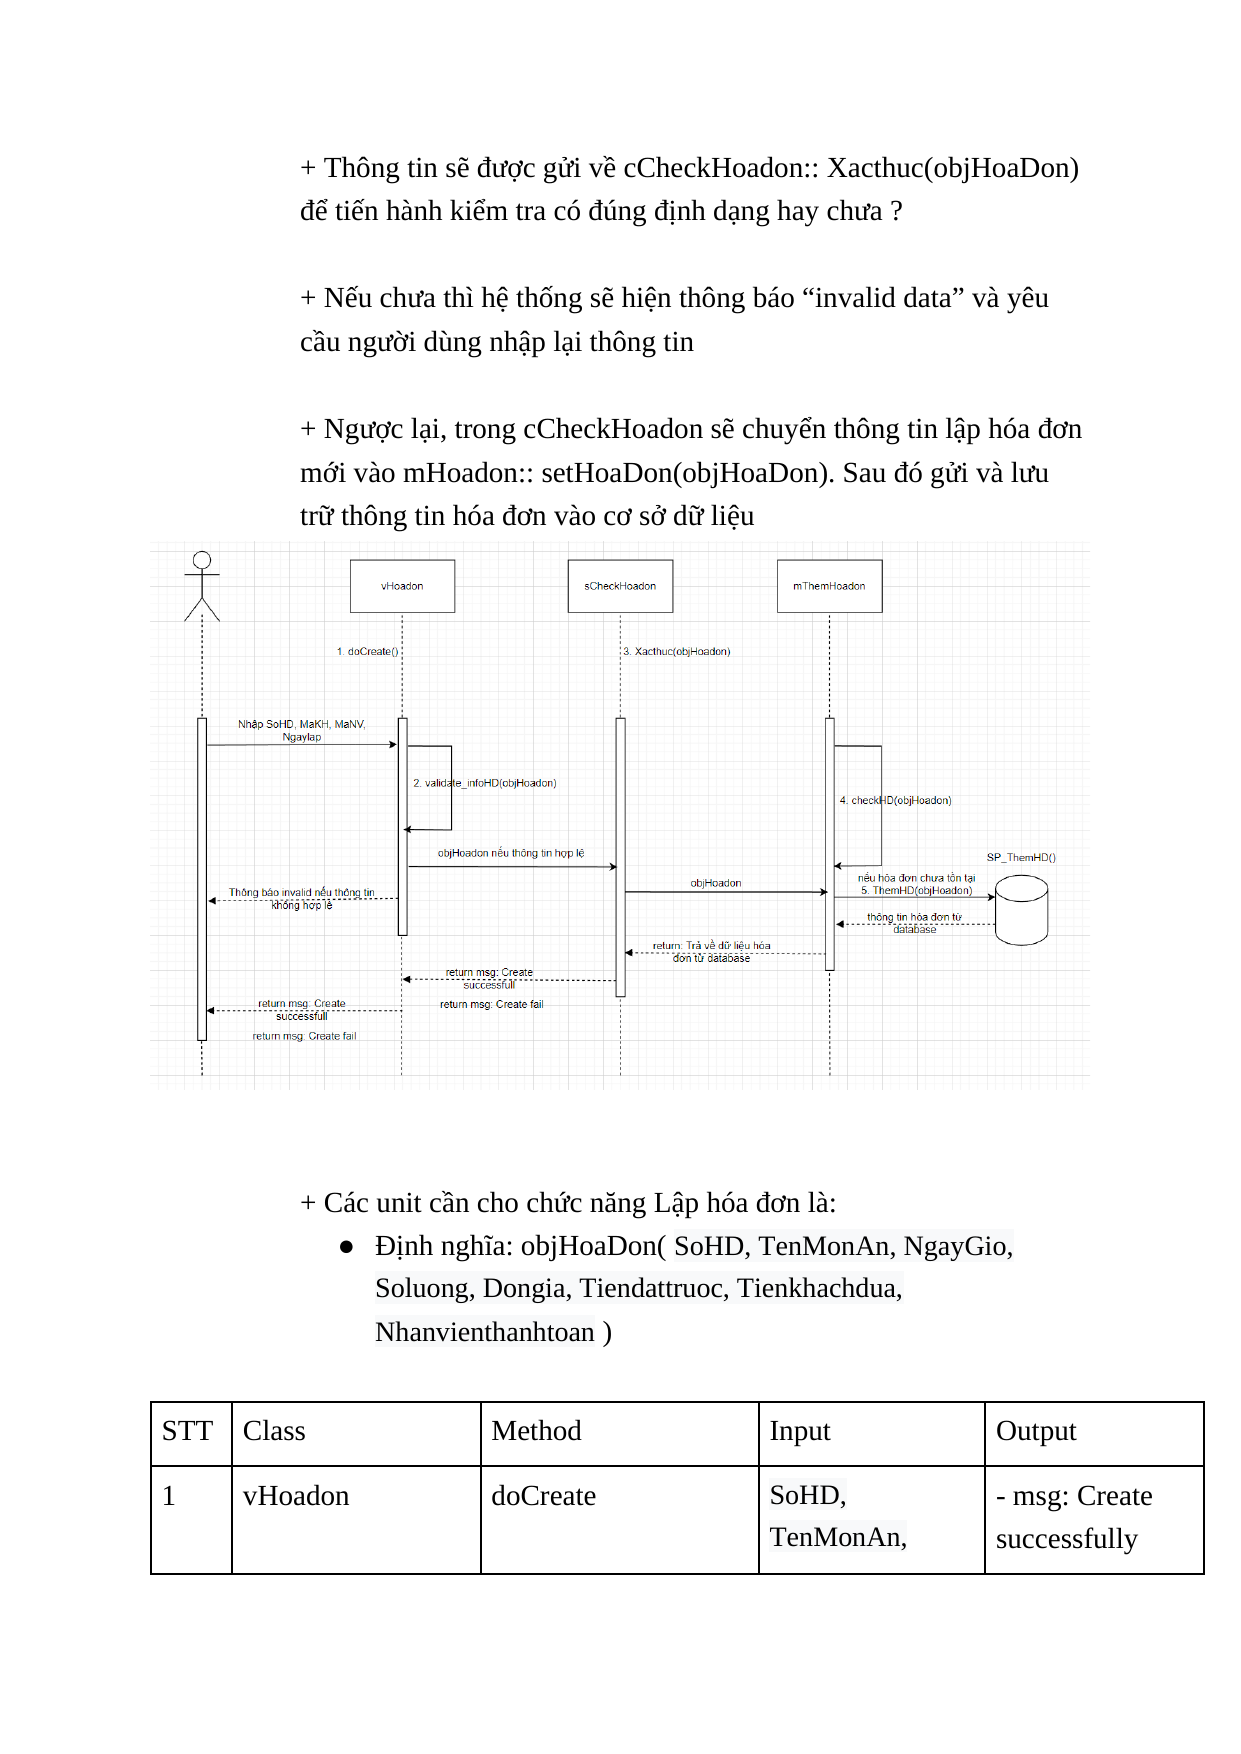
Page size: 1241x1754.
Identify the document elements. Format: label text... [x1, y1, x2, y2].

table_cell vHoadon [233, 1467, 480, 1573]
list Định nghĩa: objHoaDon( SoHD, TenMonAn, NgayGio, Soluong, Dongia, Tiendattruoc, Tienkhachdua, Nhanvienthanhtoan ) [337, 1228, 1090, 1347]
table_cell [760, 1467, 984, 1573]
text + Thông tin sẽ được gửi về cCheckHoadon:: Xacthuc(objHoaDon) để tiến hành kiểm tra có đúng định dạng hay chưa ? [300, 150, 1090, 227]
table_cell doCreate [482, 1467, 758, 1573]
table_header STT [152, 1403, 231, 1465]
picture [150, 541, 1091, 1090]
text + Nếu chưa thì hệ thống sẽ hiện thông báo “invalid data” và yêu cầu người dùng nhập lại thông tin [300, 281, 1090, 358]
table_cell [986, 1467, 1203, 1573]
table_header Input [760, 1403, 984, 1465]
text + Ngược lại, trong cCheckHoadon sẽ chuyển thông tin lập hóa đơn mới vào mHoadon:: setHoaDon(objHoaDon). Sau đó gửi và lưu trữ thông tin hóa đơn vào cơ sở dữ liệu [300, 411, 1090, 532]
table_header Class [233, 1403, 480, 1465]
table_header Method [482, 1403, 758, 1465]
text + Các unit cần cho chức năng Lập hóa đơn là: [300, 1185, 1090, 1218]
table_header Output [986, 1403, 1203, 1465]
table_cell 1 [152, 1467, 231, 1573]
